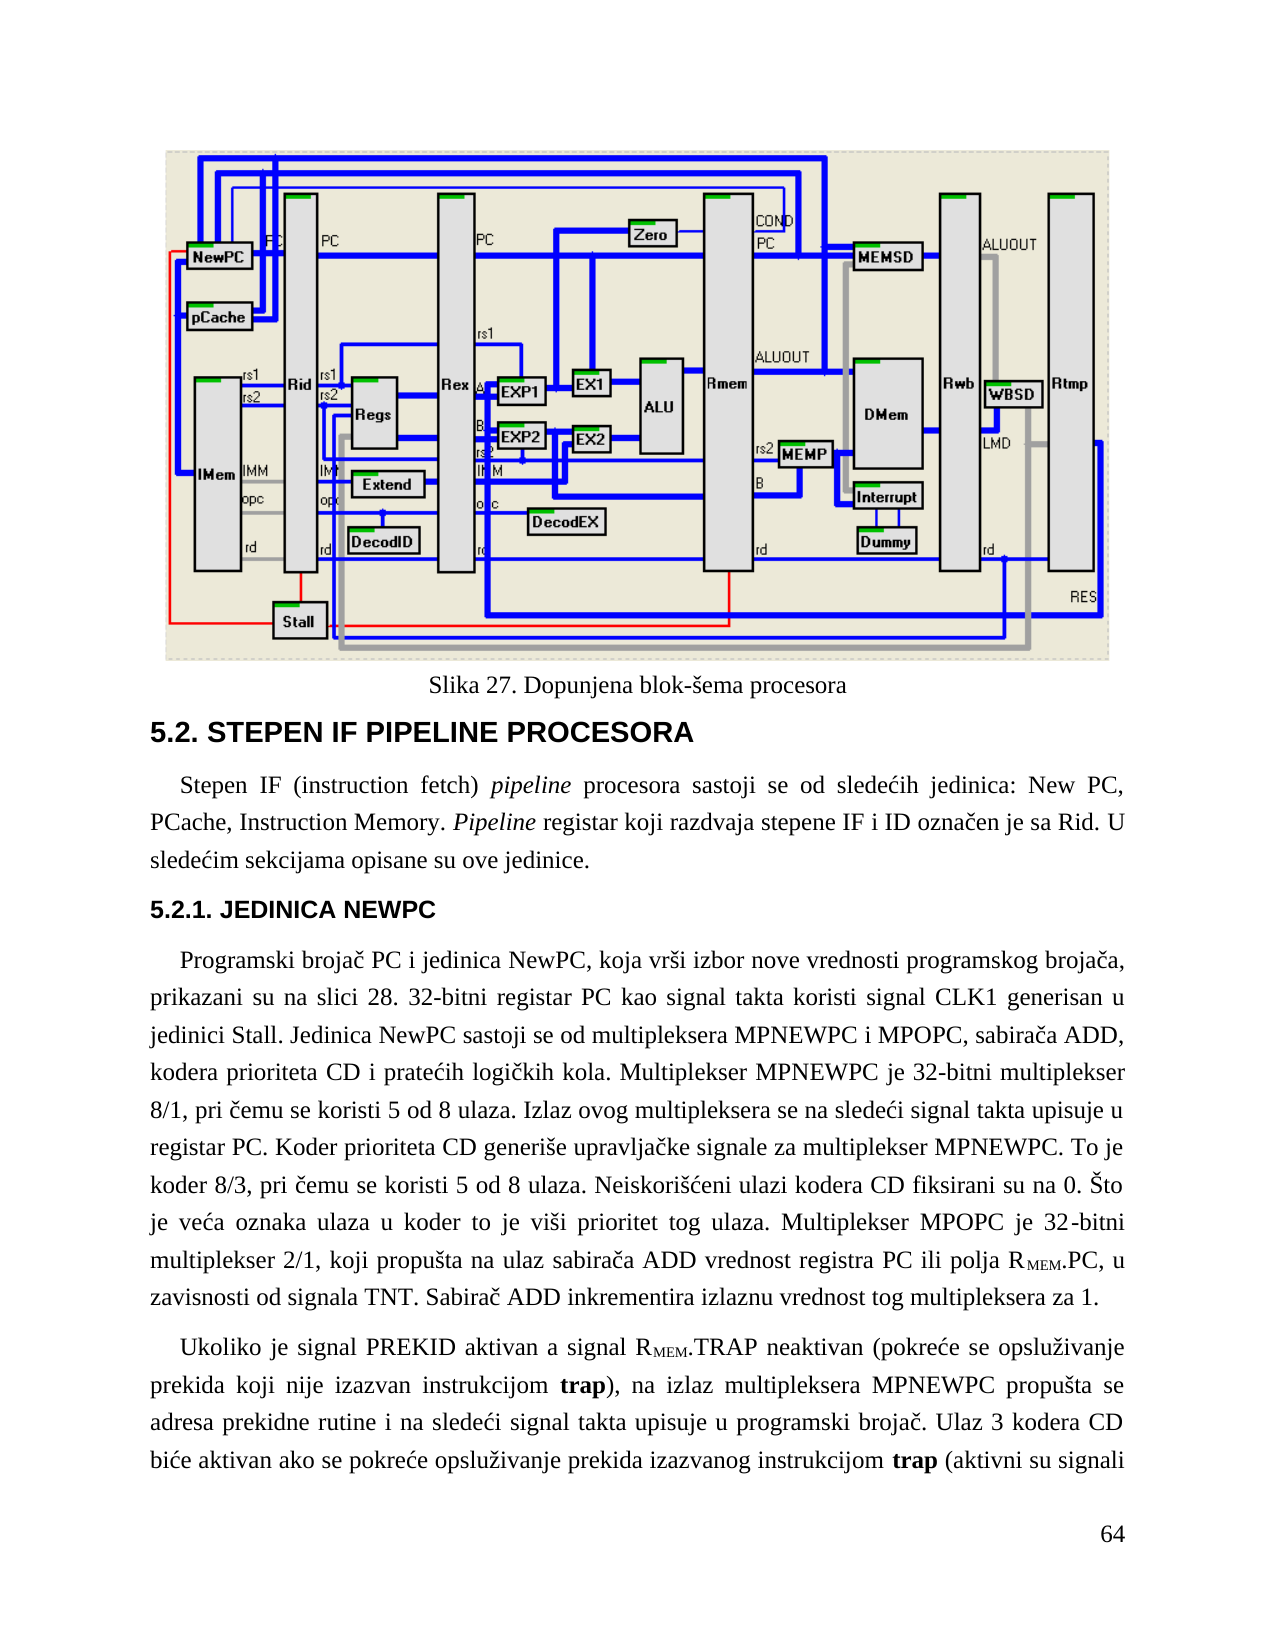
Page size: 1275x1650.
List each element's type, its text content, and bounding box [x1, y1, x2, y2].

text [150, 1323, 1125, 1473]
picture [165, 150, 1110, 661]
text Slika 27. Dopunjena blok-šema procesora [150, 661, 1125, 698]
text Programski brojač PC i jedinica NewPC, koja vrši izbor nove vrednosti programskog brojača, prikazani su na slici 28. 32-bitni registar PC kao signal takta koristi signal CLK1 generisan u jedinici Stall. Jedinica NewPC sastoji se od multipleksera MPNEWPC i MPOPC, sabirača ADD, kodera prioriteta CD i pratećih logičkih kola. Multiplekser MPNEWPC je 32-bitni multiplekser 8/1, pri čemu se koristi 5 od 8 ulaza. Izlaz ovog multipleksera se na sledeći signal takta upisuje u registar PC. Koder prioriteta CD generiše upravljačke signale za multiplekser MPNEWPC. To je koder 8/3, pri čemu se koristi 5 od 8 ulaza. Neiskorišćeni ulazi kodera CD fiksirani su na 0. Što je veća oznaka ulaza u koder to je viši prioritet tog ulaza. Multiplekser MPOPC je 32-bitni multiplekser 2/1, koji propušta na ulaz sabirača ADD vrednost registra PC ili polja RMEM.PC, u zavisnosti od signala TNT. Sabirač ADD inkrementira izlaznu vrednost tog multipleksera za 1. [150, 936, 1125, 1311]
subtitle Jedinica NewPC [150, 886, 1125, 923]
subtitle stepen if pipeline procesora [150, 711, 1125, 748]
text Stepen IF (instruction fetch) pipeline procesora sastoji se od sledećih jedinica: New PC, PCache, Instruction Memory. Pipeline registar koji razdvaja stepene IF i ID označen je sa Rid. U sledećim sekcijama opisane su ove jedinice. [150, 761, 1125, 873]
